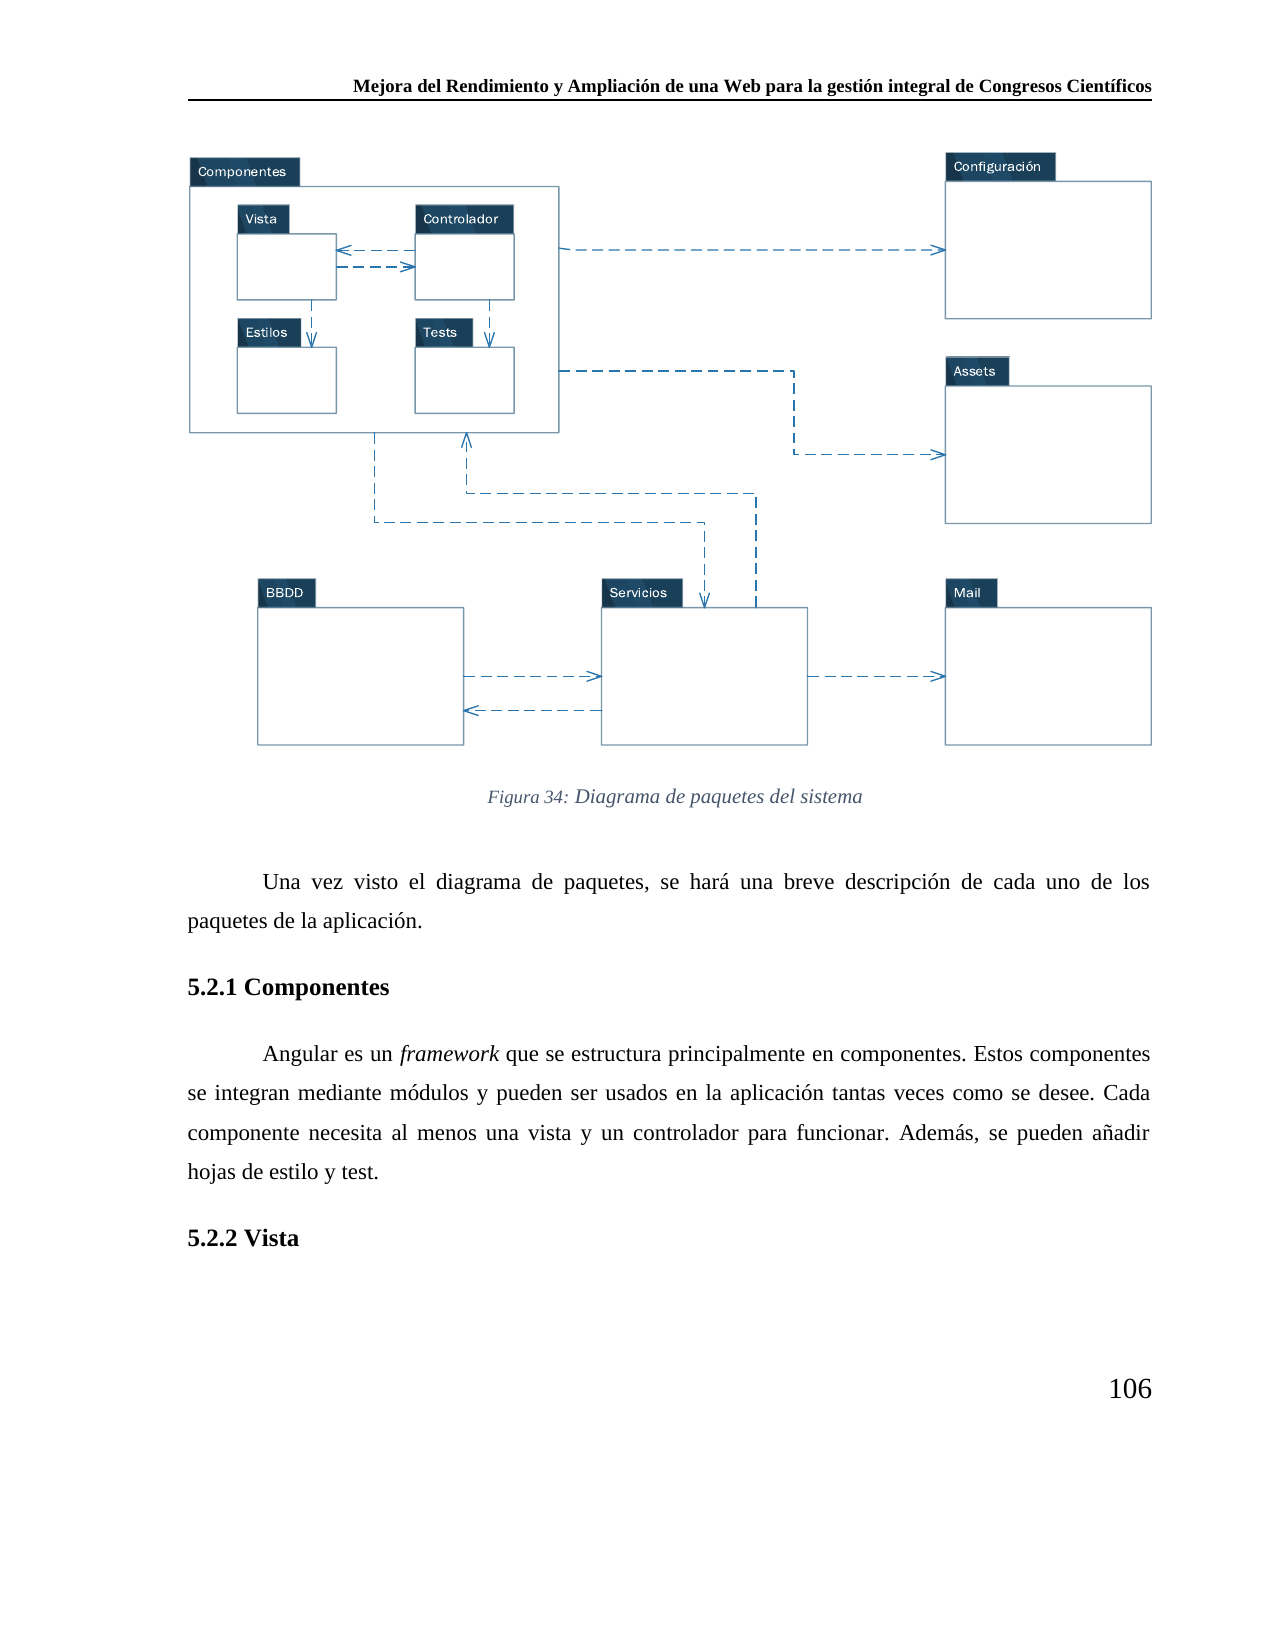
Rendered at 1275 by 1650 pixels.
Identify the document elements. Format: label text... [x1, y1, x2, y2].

text Una vez visto el diagrama de paquetes, se hará una breve descripción de cada uno de los paquetes de la aplicación. [187, 828, 1152, 934]
text Figura 34: Diagrama de paquetes del sistema [412, 783, 1152, 808]
text Angular es un framework que se estructura principalmente en componentes. Estos componentes se integran mediante módulos y pueden ser usados en la aplicación tantas veces como se desee. Cada componente necesita al menos una vista y un controlador para funcionar. Además, se pueden añadir hojas de estilo y test. [187, 1040, 1152, 1185]
text 5.2.2 Vista [187, 1223, 1152, 1252]
text 5.2.1 Componentes [187, 972, 1152, 1001]
